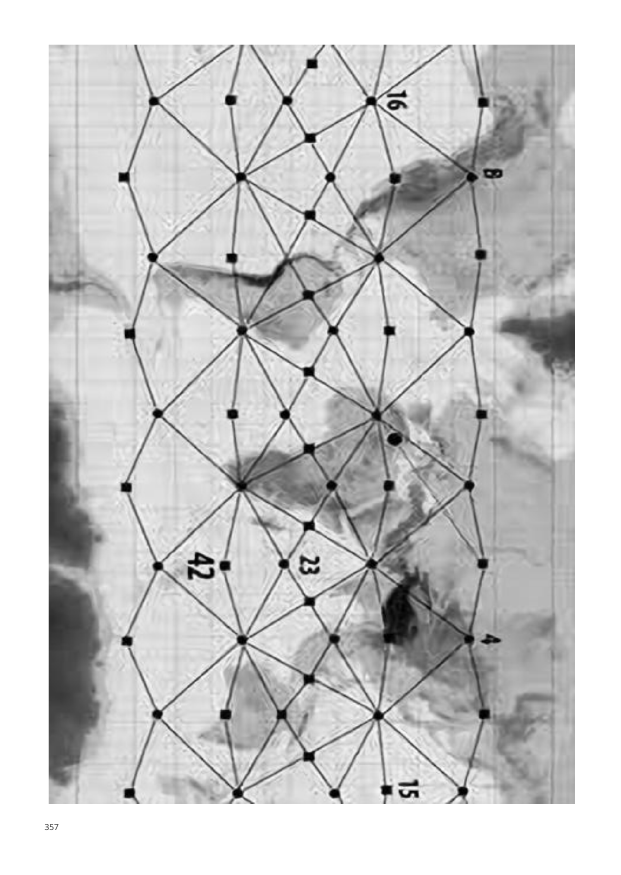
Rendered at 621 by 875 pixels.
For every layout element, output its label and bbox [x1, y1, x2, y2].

picture [49, 45, 575, 803]
